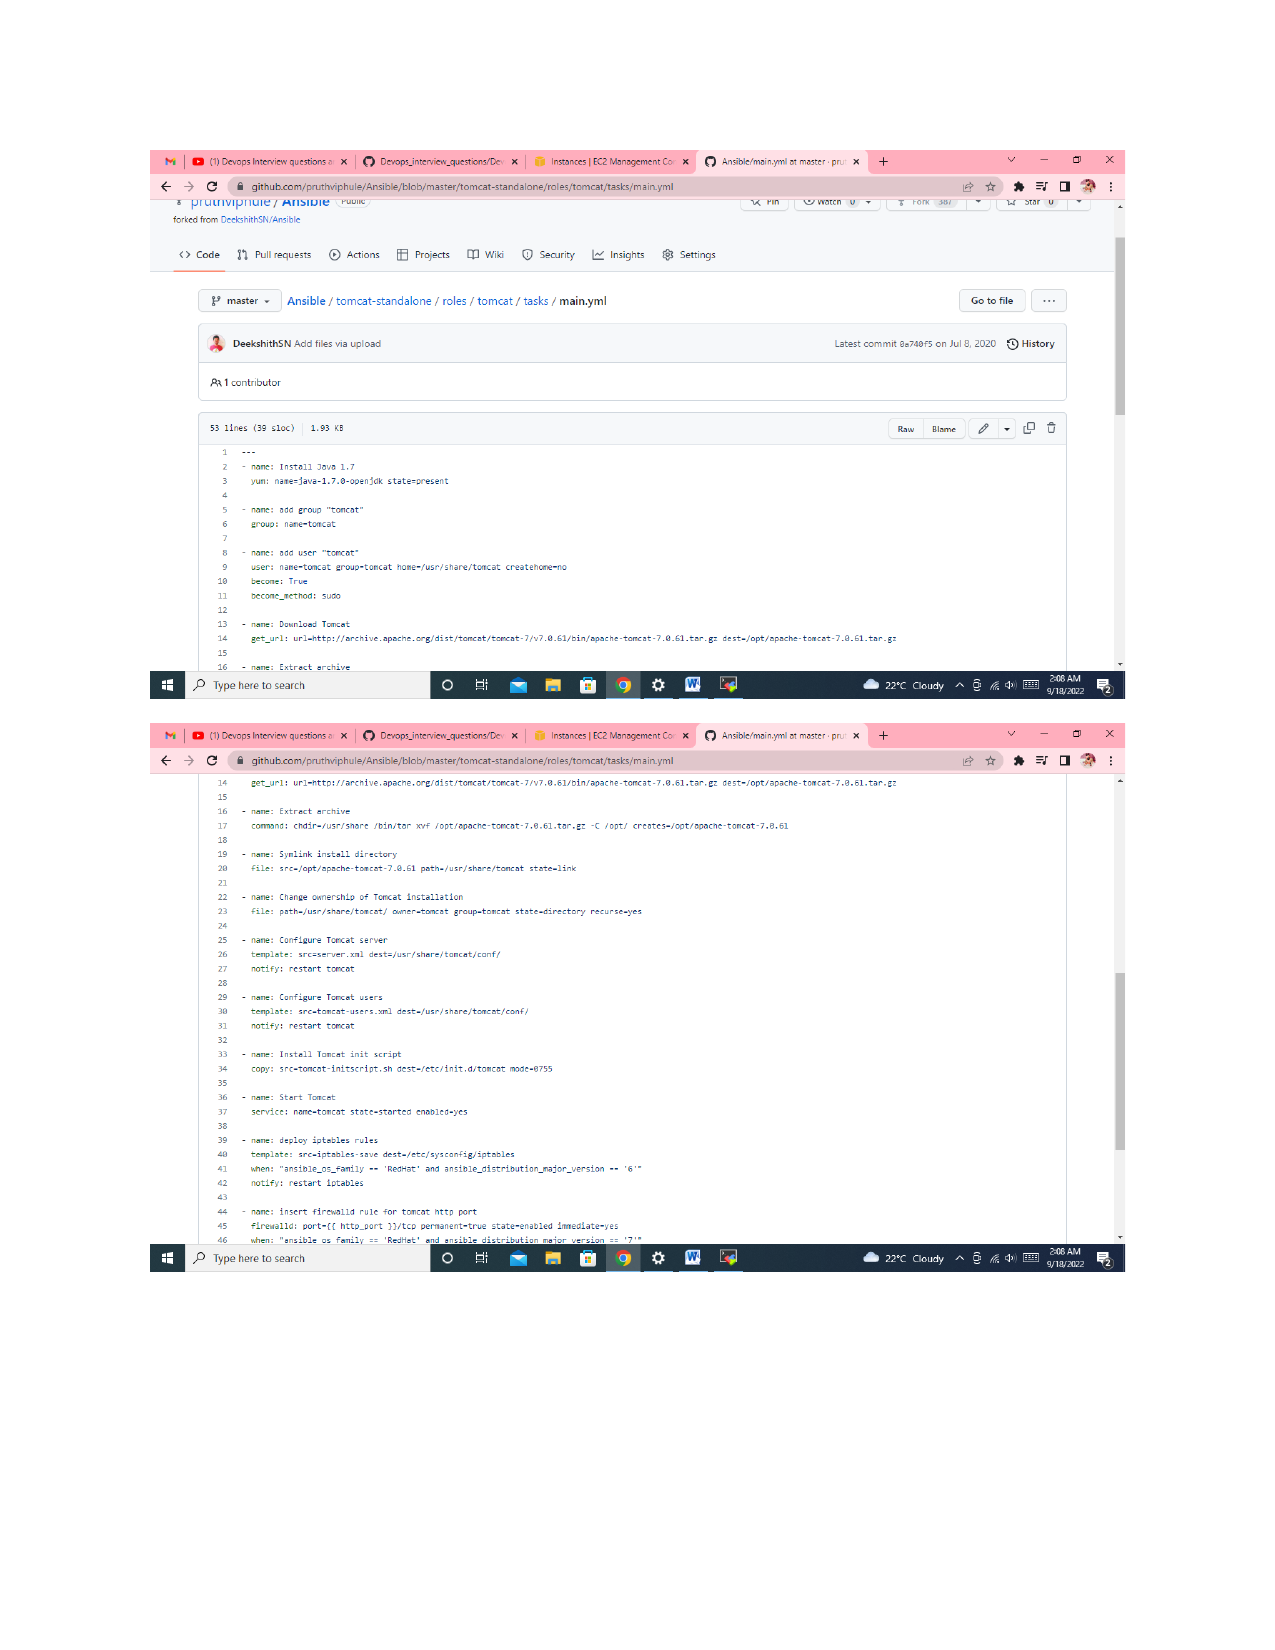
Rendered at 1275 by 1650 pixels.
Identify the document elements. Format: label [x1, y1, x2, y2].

picture [150, 723, 1125, 1272]
picture [150, 150, 1125, 699]
